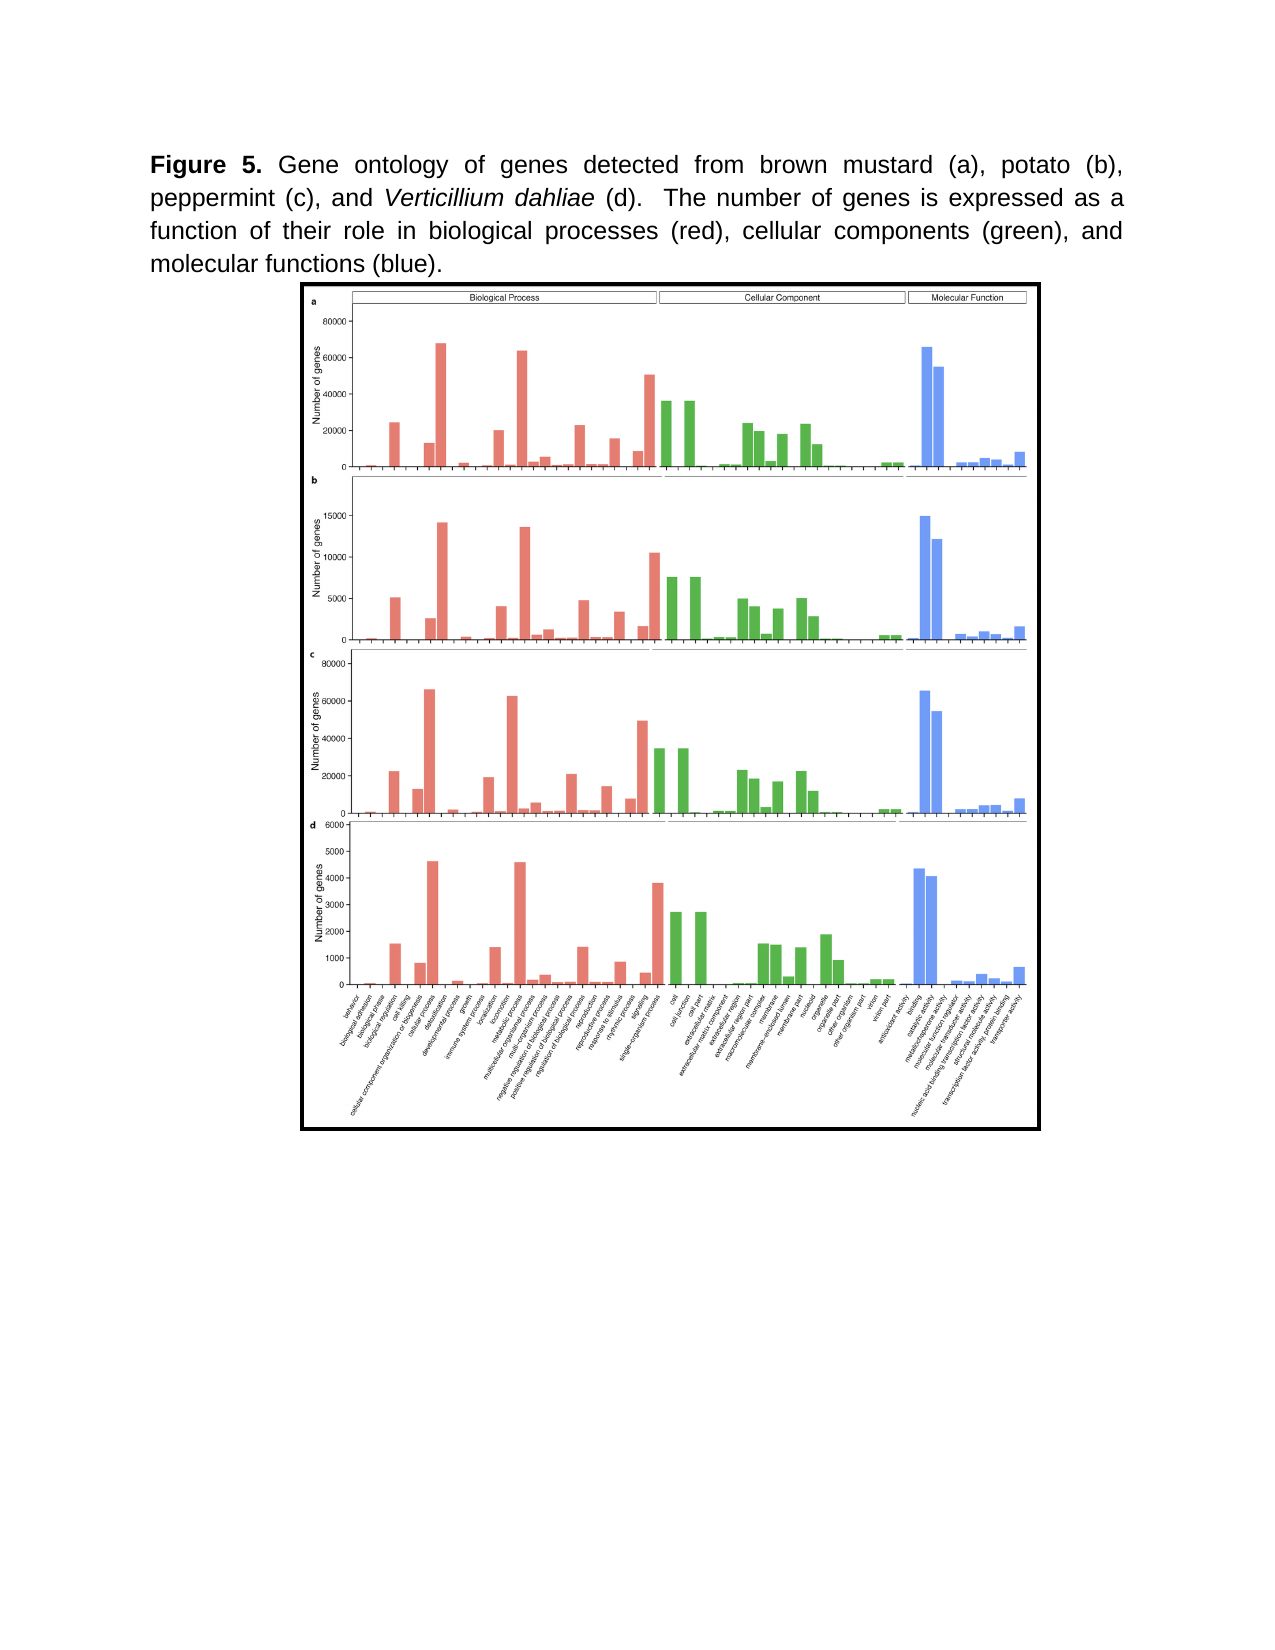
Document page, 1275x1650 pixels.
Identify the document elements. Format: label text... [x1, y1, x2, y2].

picture [304, 286, 1037, 1127]
text Figure 5. Gene ontology of genes detected from brown mustard (a), potato (b), peppermint (c), and Verticillium dahliae (d). The number of genes is expressed as a function of their role in biological processes (red), cellular components (green), and molecular functions (blue). [150, 150, 1125, 278]
